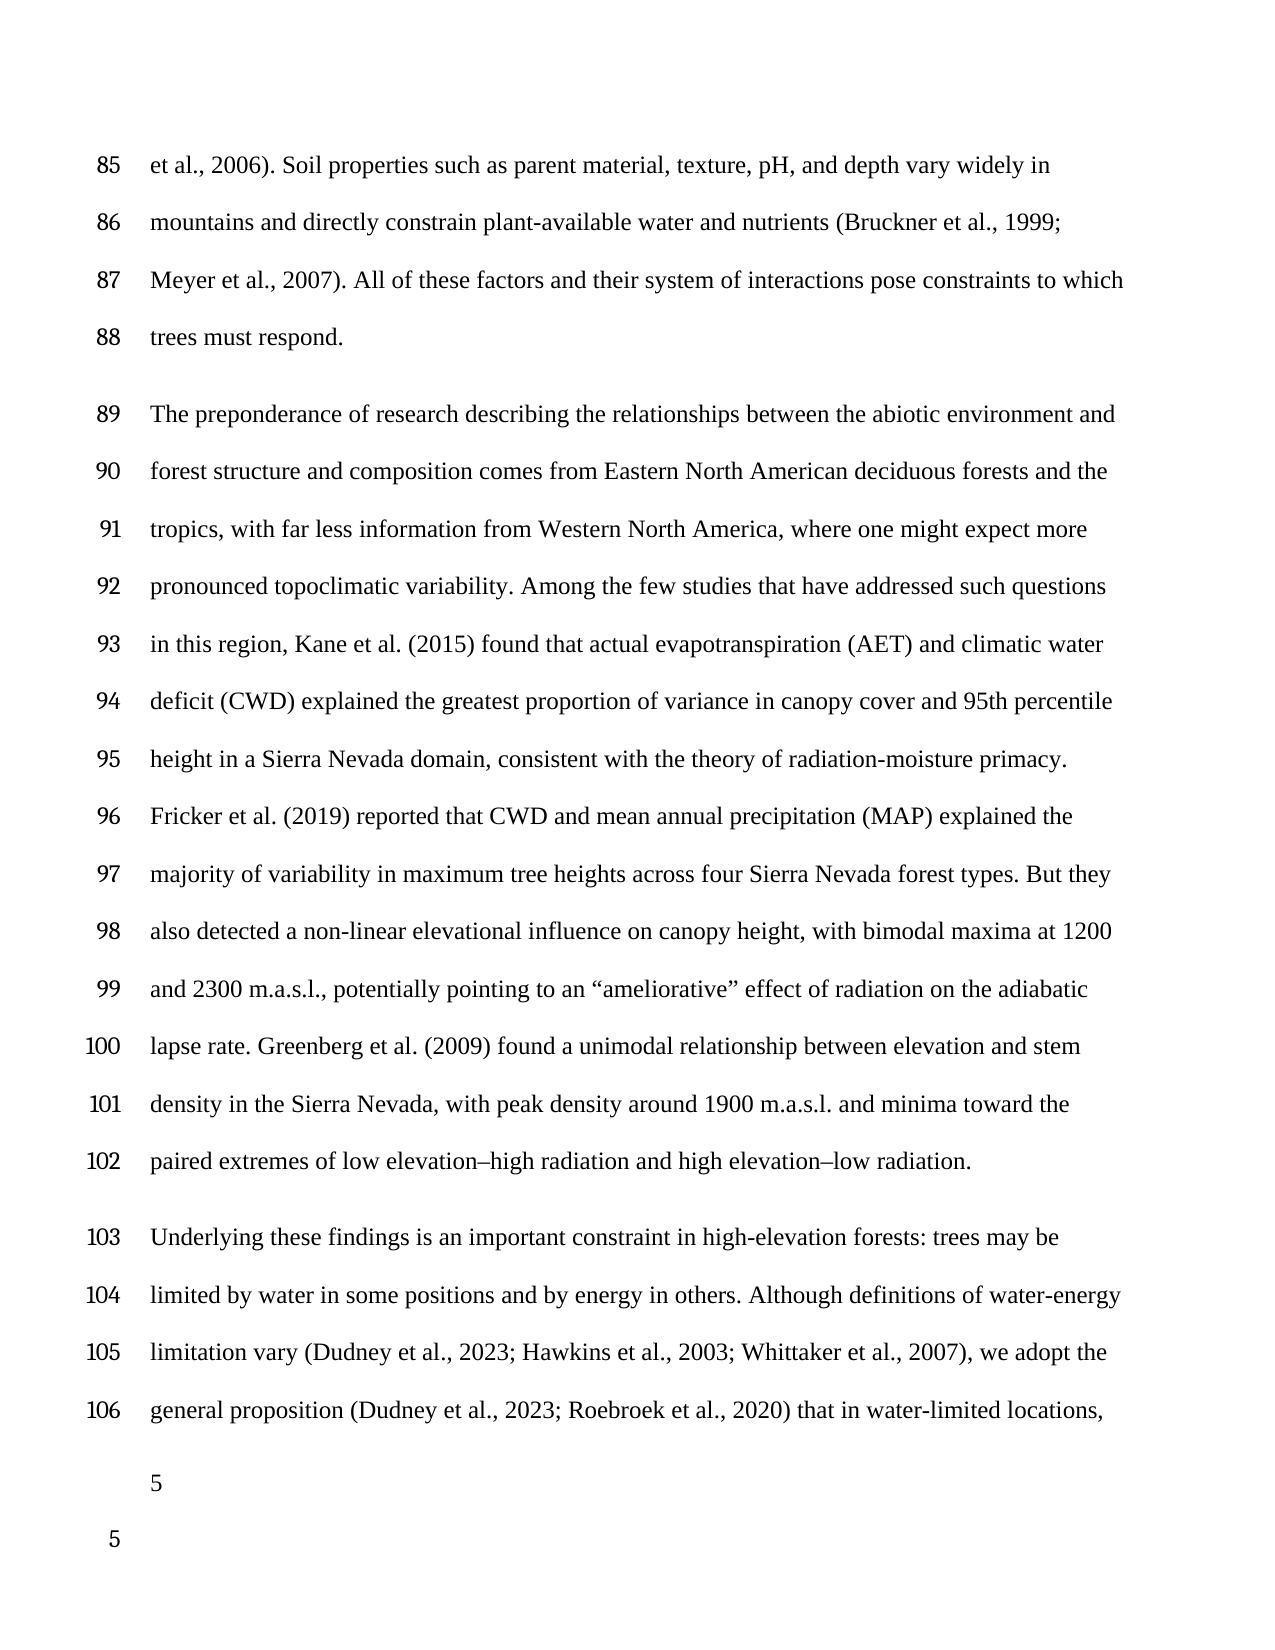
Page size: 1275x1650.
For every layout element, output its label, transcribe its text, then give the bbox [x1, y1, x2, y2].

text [150, 150, 1125, 351]
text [150, 1222, 1125, 1424]
text The preponderance of research describing the relationships between the abiotic environment and forest structure and composition comes from Eastern North American deciduous forests and the tropics, with far less information from Western North America, where one might expect more pronounced topoclimatic variability. Among the few studies that have addressed such questions in this region, Kane et al. (2015) found that actual evapotranspiration (AET) and climatic water deficit (CWD) explained the greatest proportion of variance in canopy cover and 95th percentile height in a Sierra Nevada domain, consistent with the theory of radiation-moisture primacy. Fricker et al. (2019) reported that CWD and mean annual precipitation (MAP) explained the majority of variability in maximum tree heights across four Sierra Nevada forest types. But they also detected a non-linear elevational influence on canopy height, with bimodal maxima at 1200 and 2300 m.a.s.l., potentially pointing to an “ameliorative” effect of radiation on the adiabatic lapse rate. Greenberg et al. (2009) found a unimodal relationship between elevation and stem density in the Sierra Nevada, with peak density around 1900 m.a.s.l. and minima toward the paired extremes of low elevation–high radiation and high elevation–low radiation. [150, 399, 1125, 1175]
